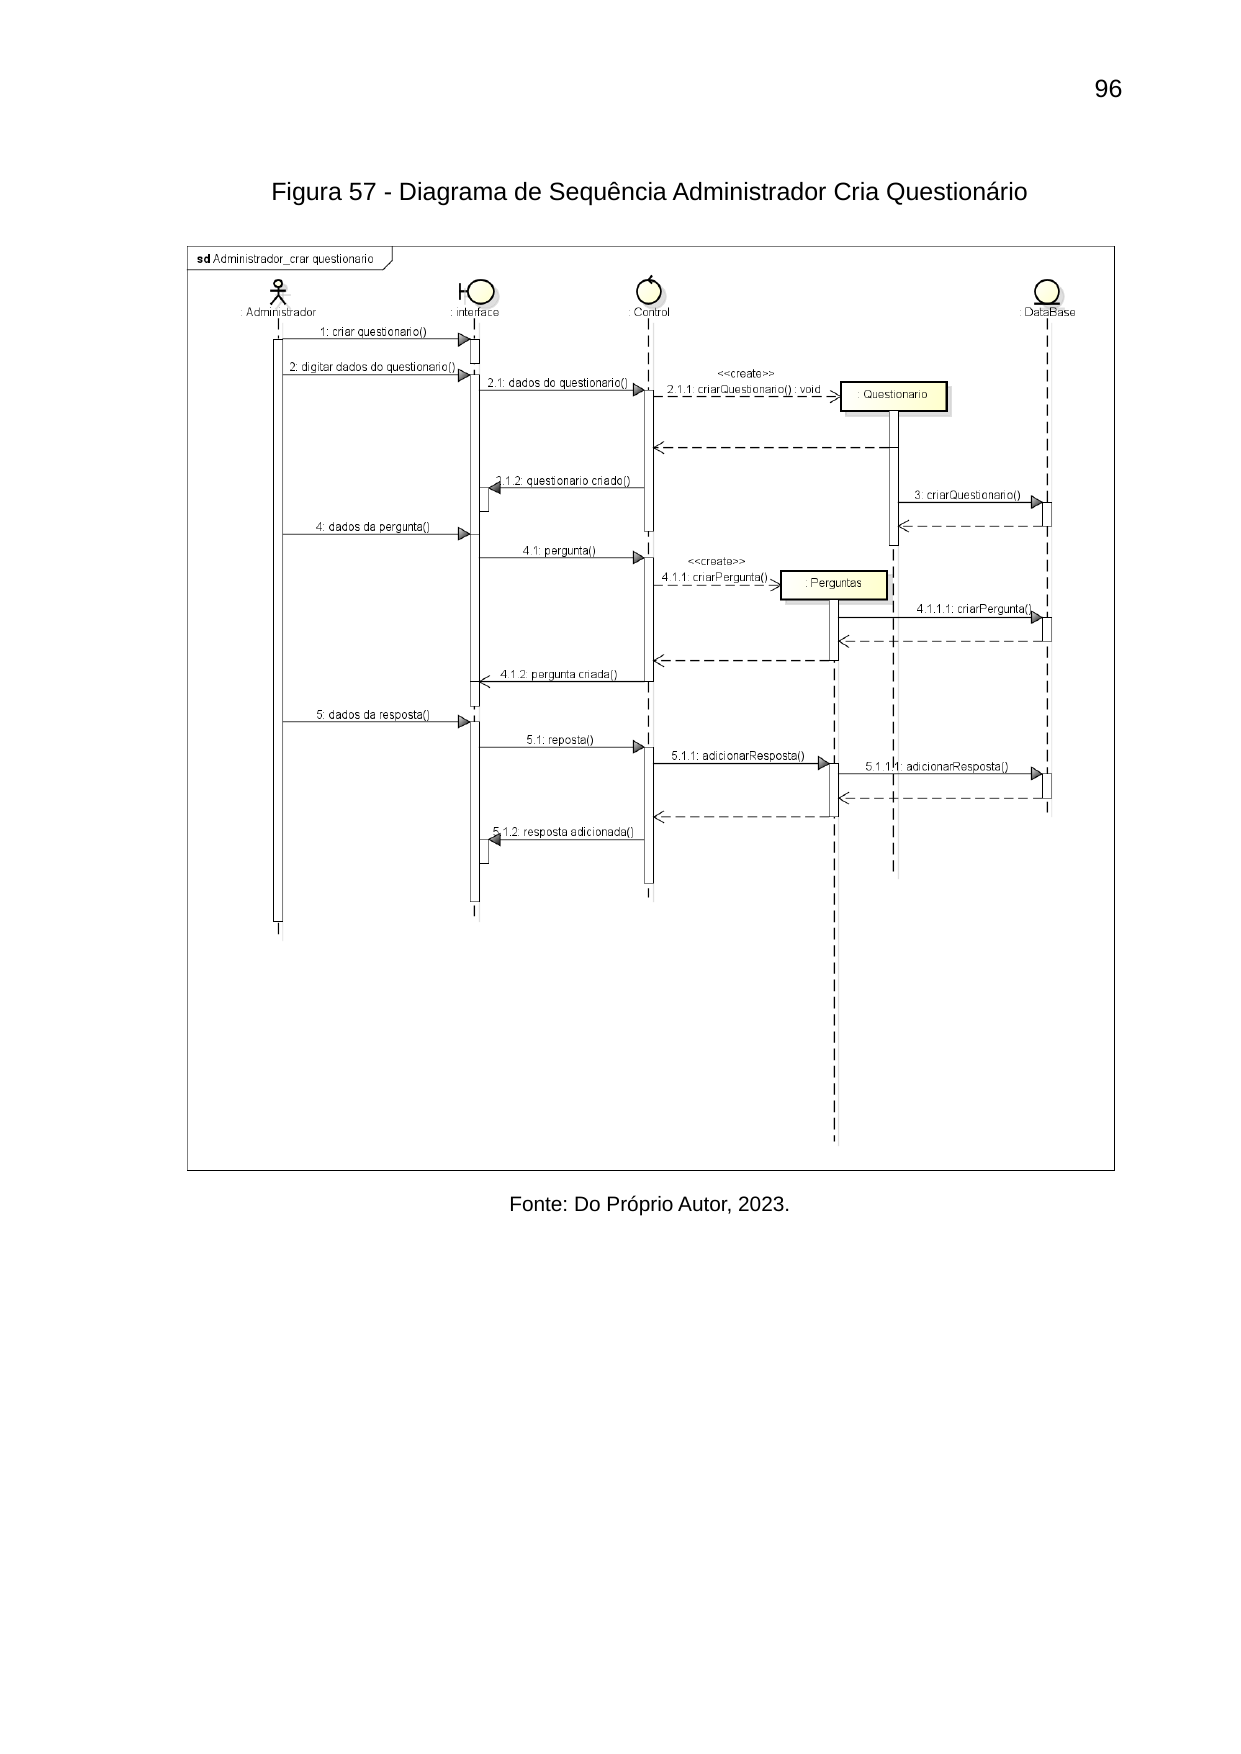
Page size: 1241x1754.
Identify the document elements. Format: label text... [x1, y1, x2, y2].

text Fonte: Do Próprio Autor, 2023. [177, 1191, 1122, 1215]
picture [177, 237, 1123, 1179]
